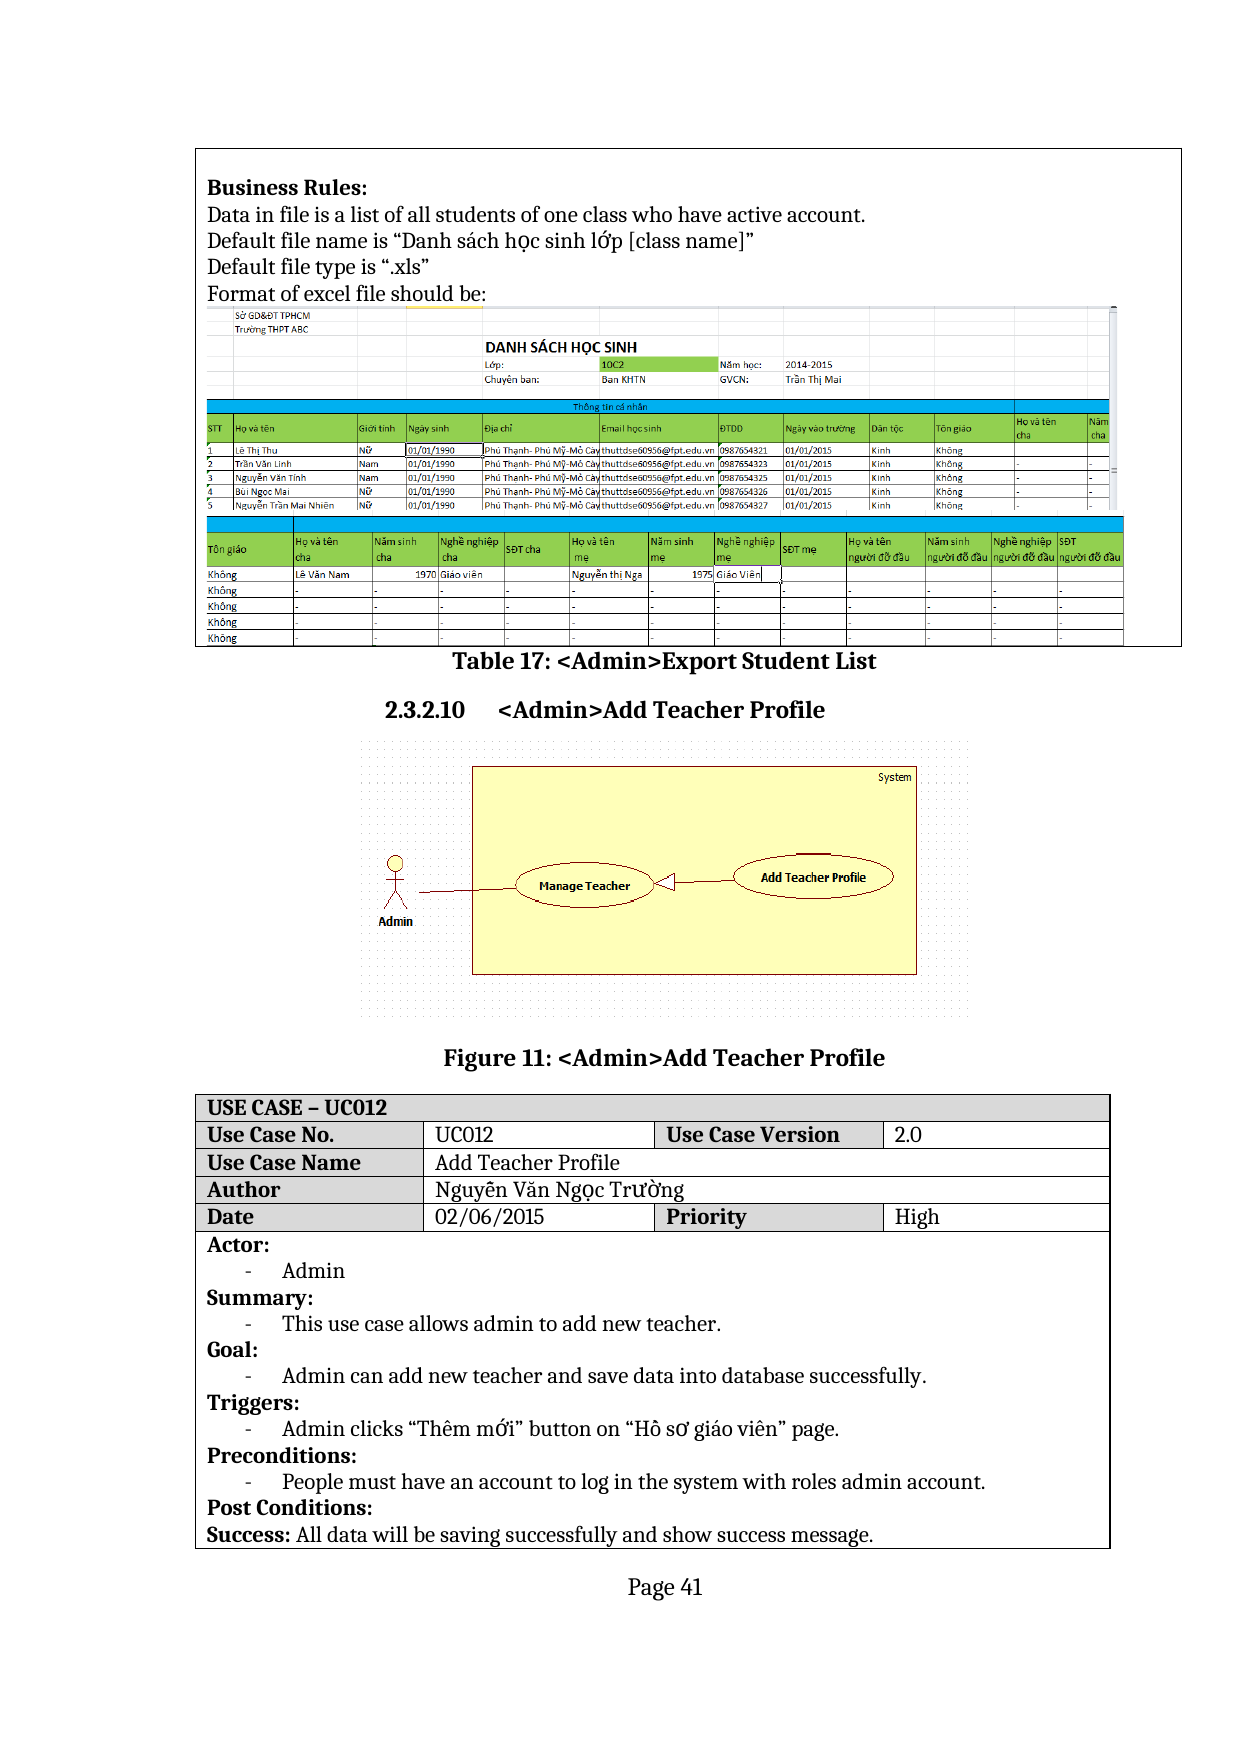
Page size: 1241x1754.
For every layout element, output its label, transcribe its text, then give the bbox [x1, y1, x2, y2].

table_cell 02/06/2015 [424, 1204, 654, 1231]
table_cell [196, 149, 1181, 646]
table_cell Nguyễn Văn Ngọc Trường [424, 1177, 1109, 1203]
picture [357, 737, 972, 1019]
table_cell Priority [655, 1204, 883, 1231]
table_cell Use Case Name [196, 1149, 423, 1176]
table_cell Use Case No. [196, 1122, 423, 1148]
table_cell UC012 [424, 1122, 654, 1148]
text Figure 11: <Admin>Add Teacher Profile [207, 1044, 1122, 1073]
table_cell Use Case Version [655, 1122, 883, 1148]
table_cell Date [196, 1204, 423, 1231]
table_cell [196, 1232, 1109, 1548]
table_cell 2.0 [884, 1122, 1109, 1148]
table_cell High [884, 1204, 1109, 1231]
table_header USE CASE – UC012 [196, 1095, 1109, 1121]
table_cell Author [196, 1177, 423, 1203]
picture [206, 306, 1125, 646]
text Table 17: <Admin>Export Student List [207, 647, 1122, 676]
subtitle <Admin>Add Teacher Profile [385, 696, 1122, 725]
table_cell Add Teacher Profile [424, 1149, 1109, 1176]
